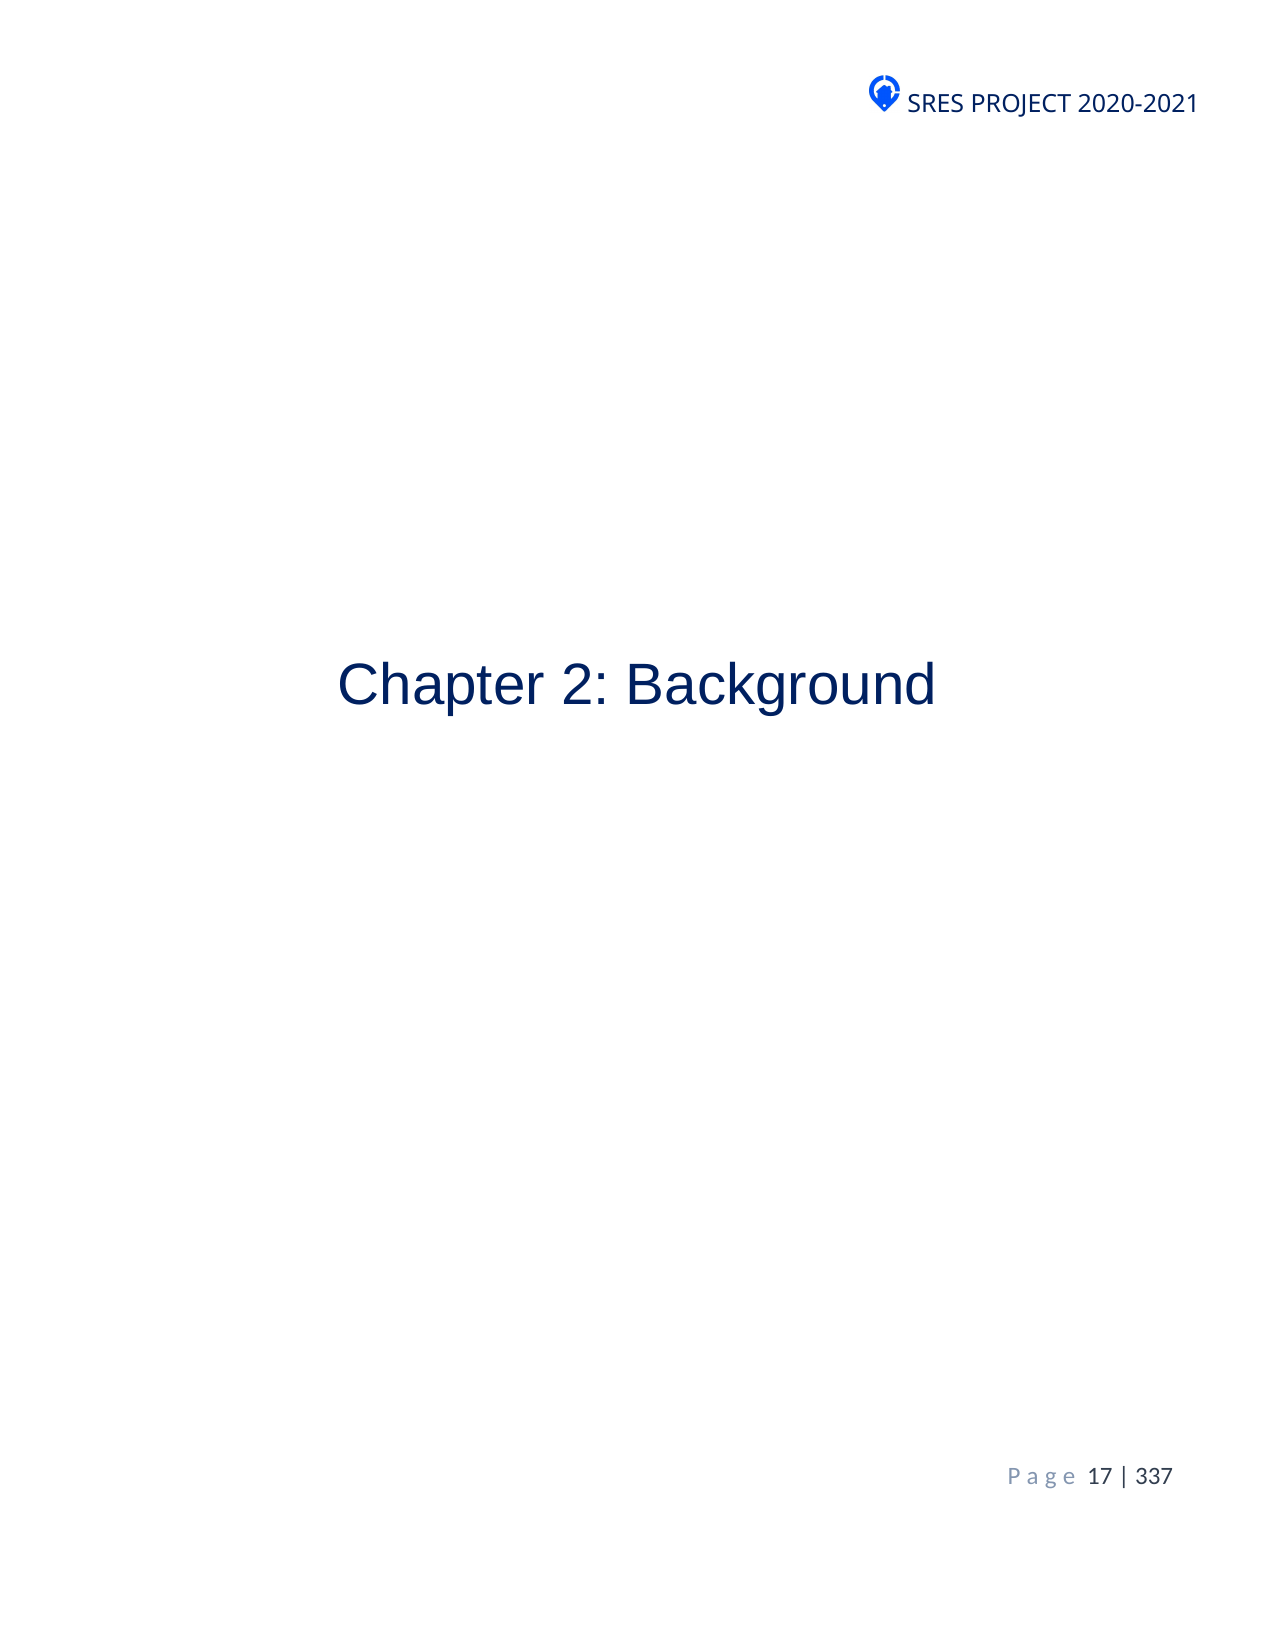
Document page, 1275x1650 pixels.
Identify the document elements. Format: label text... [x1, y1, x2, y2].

text Chapter 2: Background [75, 650, 1200, 717]
picture [868, 75, 901, 113]
